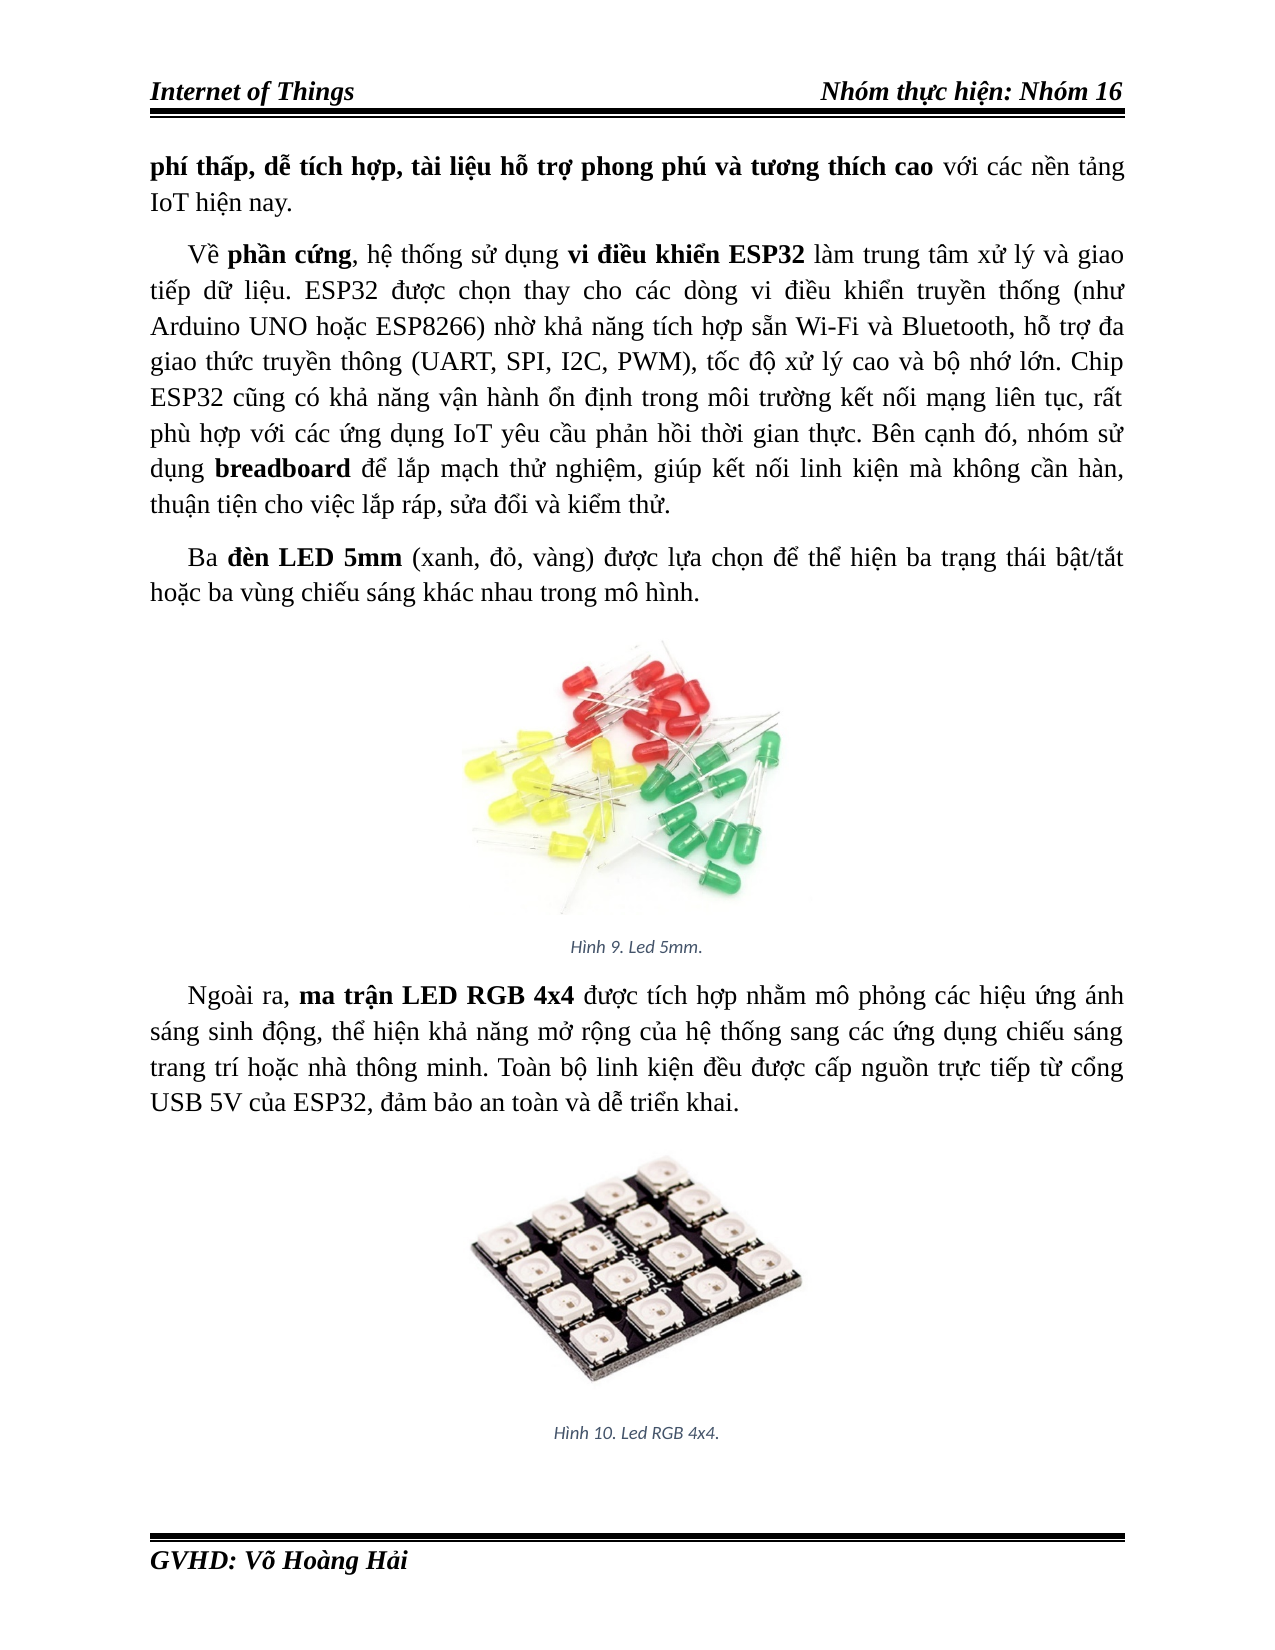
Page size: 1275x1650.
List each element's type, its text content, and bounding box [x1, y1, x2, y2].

text Hình 9. Led 5mm. [150, 936, 1125, 958]
text Về phần cứng, hệ thống sử dụng vi điều khiển ESP32 làm trung tâm xử lý và giao tiếp dữ liệu. ESP32 được chọn thay cho các dòng vi điều khiển truyền thống (như Arduino UNO hoặc ESP8266) nhờ khả năng tích hợp sẵn Wi-Fi và Bluetooth, hỗ trợ đa giao thức truyền thông (UART, SPI, I2C, PWM), tốc độ xử lý cao và bộ nhớ lớn. Chip ESP32 cũng có khả năng vận hành ổn định trong môi trường kết nối mạng liên tục, rất phù hợp với các ứng dụng IoT yêu cầu phản hồi thời gian thực. Bên cạnh đó, nhóm sử dụng breadboard để lắp mạch thử nghiệm, giúp kết nối linh kiện mà không cần hàn, thuận tiện cho việc lắp ráp, sửa đổi và kiểm thử. [150, 238, 1125, 519]
picture [461, 628, 814, 915]
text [150, 150, 1125, 217]
text Hình 10. Led RGB 4x4. [150, 1421, 1125, 1444]
picture [452, 1138, 823, 1401]
text Ba đèn LED 5mm (xanh, đỏ, vàng) được lựa chọn để thể hiện ba trạng thái bật/tắt hoặc ba vùng chiếu sáng khác nhau trong mô hình. [150, 541, 1125, 607]
text Ngoài ra, ma trận LED RGB 4x4 được tích hợp nhằm mô phỏng các hiệu ứng ánh sáng sinh động, thể hiện khả năng mở rộng của hệ thống sang các ứng dụng chiếu sáng trang trí hoặc nhà thông minh. Toàn bộ linh kiện đều được cấp nguồn trực tiếp từ cổng USB 5V của ESP32, đảm bảo an toàn và dễ triển khai. [150, 979, 1125, 1118]
